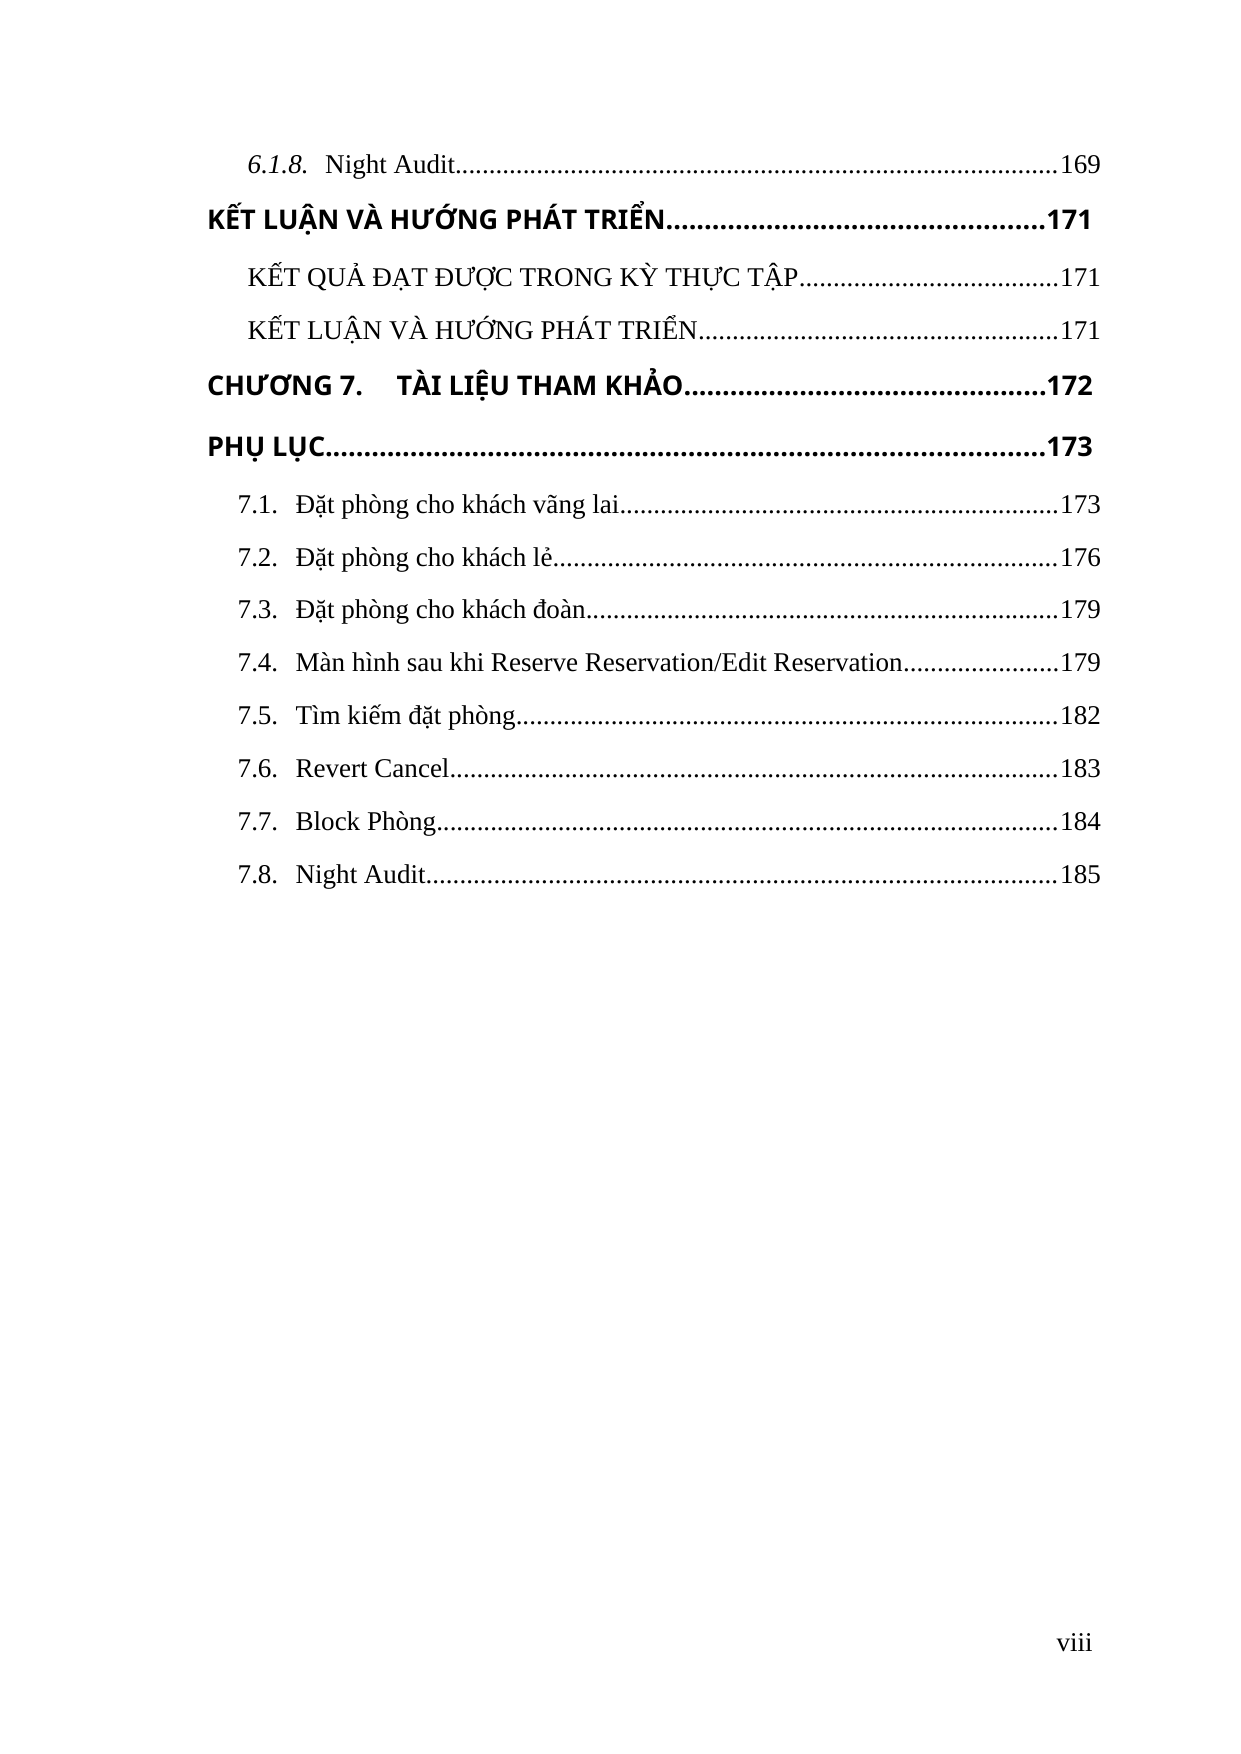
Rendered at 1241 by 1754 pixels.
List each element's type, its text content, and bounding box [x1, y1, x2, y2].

text KẾT LUẬN VÀ HƯỚNG PHÁT TRIỂN 171 [247, 314, 1092, 345]
text CHƯƠNG 7. TÀI LIỆU THAM KHẢO 172 [207, 367, 1092, 404]
text 7.6. Revert Cancel 183 [220, 752, 1092, 783]
text 7.8. Night Audit 185 [220, 858, 1092, 889]
text KẾT LUẬN VÀ HƯỚNG PHÁT TRIỂN 171 [207, 201, 1092, 237]
text 6.1.8. Night Audit 169 [247, 148, 1092, 179]
text 7.3. Đặt phòng cho khách đoàn 179 [220, 593, 1092, 625]
text 7.2. Đặt phòng cho khách lẻ 176 [220, 541, 1092, 572]
text PHỤ LỤC 173 [207, 427, 1092, 464]
text 7.4. Màn hình sau khi Reserve Reservation/Edit Reservation 179 [220, 646, 1092, 678]
text 7.5. Tìm kiếm đặt phòng 182 [220, 699, 1092, 731]
text 7.7. Block Phòng 184 [220, 805, 1092, 836]
text KẾT QUẢ ĐẠT ĐƯỢC TRONG KỲ THỰC TẬP 171 [247, 261, 1092, 292]
text 7.1. Đặt phòng cho khách vãng lai 173 [220, 488, 1092, 519]
